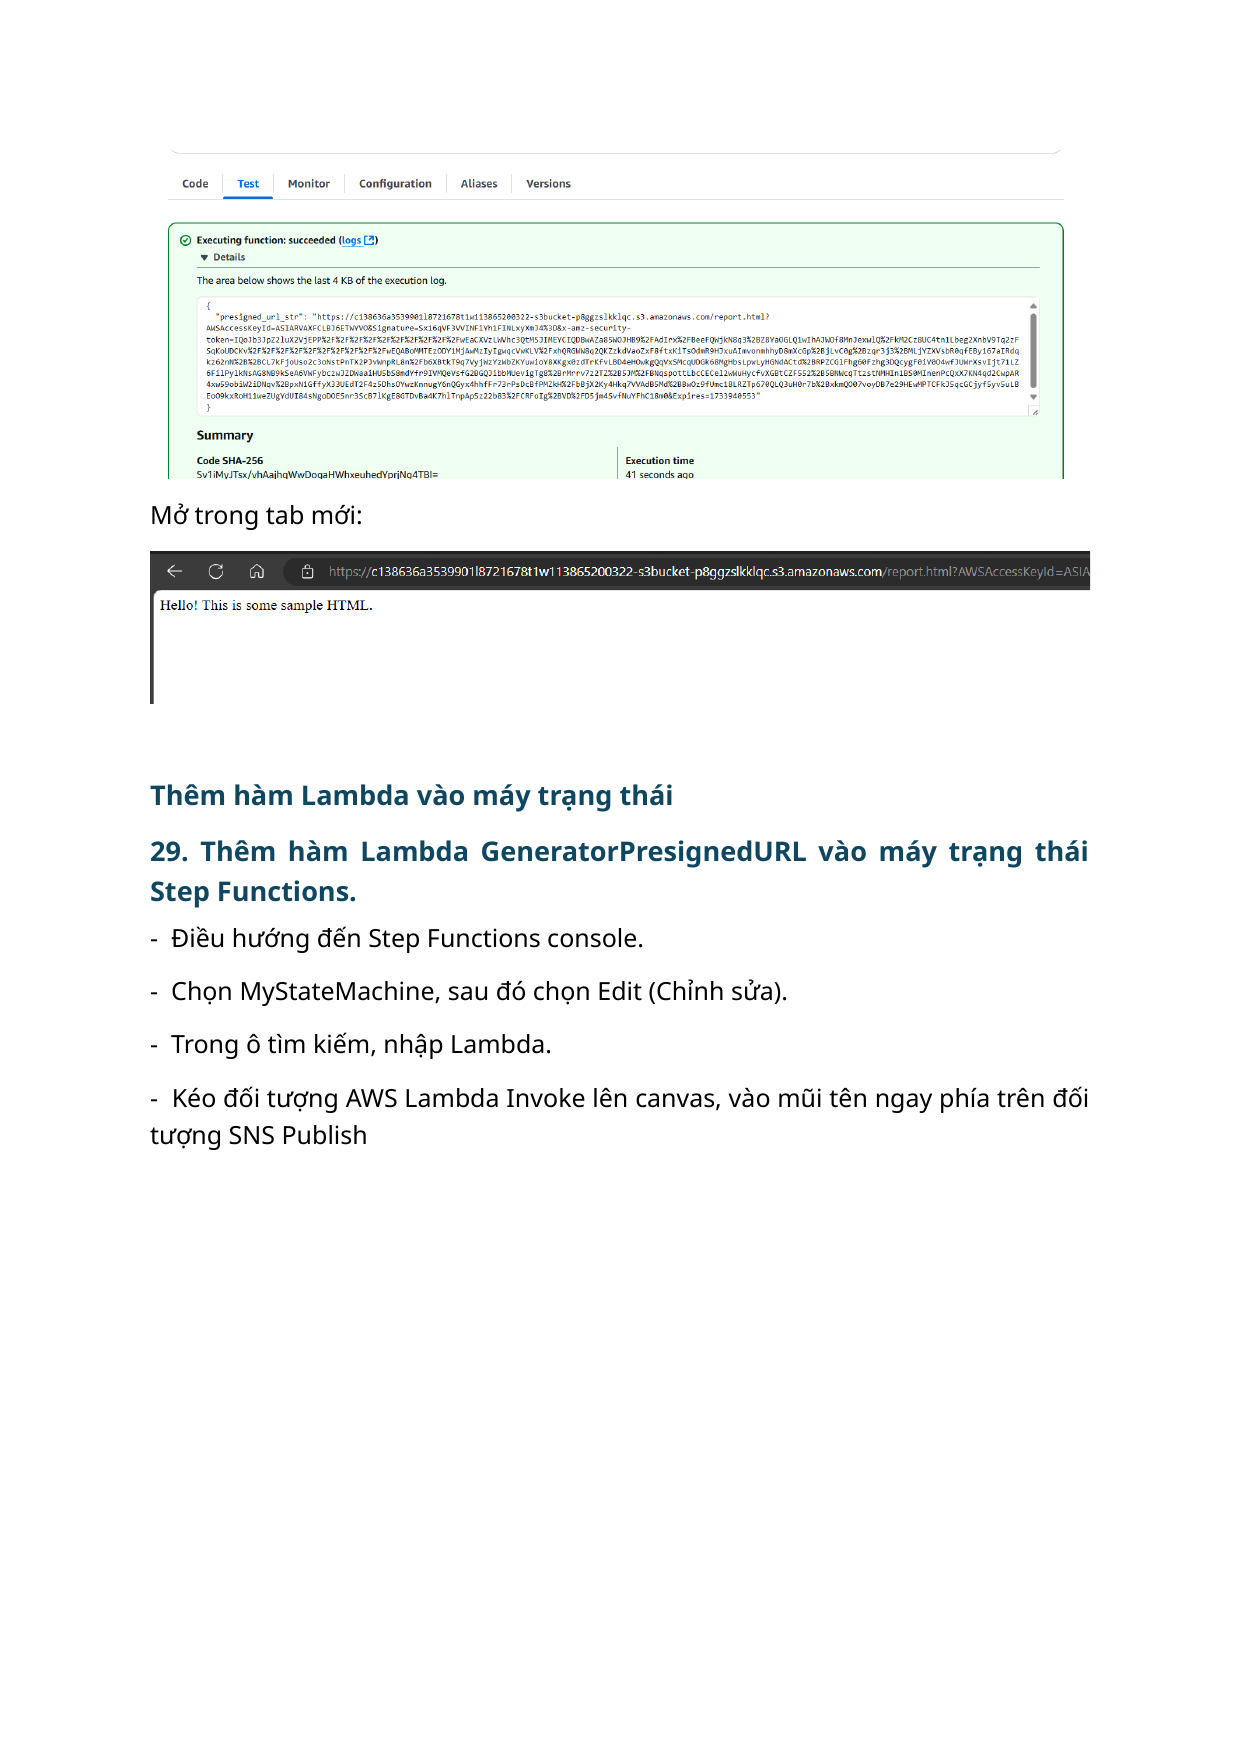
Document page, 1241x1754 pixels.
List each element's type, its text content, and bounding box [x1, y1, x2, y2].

text - Chọn MyStateMachine, sau đó chọn Edit (Chỉnh sửa). [150, 974, 1090, 1008]
text - Trong ô tìm kiếm, nhập Lambda. [150, 1027, 1090, 1061]
text - Kéo đối tượng AWS Lambda Invoke lên canvas, vào mũi tên ngay phía trên đối tượng SNS Publish [150, 1081, 1090, 1151]
picture [150, 551, 1091, 704]
text Mở trong tab mới: [150, 498, 1090, 532]
picture [150, 150, 1091, 479]
subtitle Thêm hàm Lambda vào máy trạng thái [150, 776, 1090, 813]
text - Điều hướng đến Step Functions console. [150, 920, 1090, 954]
subtitle 29. Thêm hàm Lambda GeneratorPresignedURL vào máy trạng thái Step Functions. [150, 832, 1090, 909]
